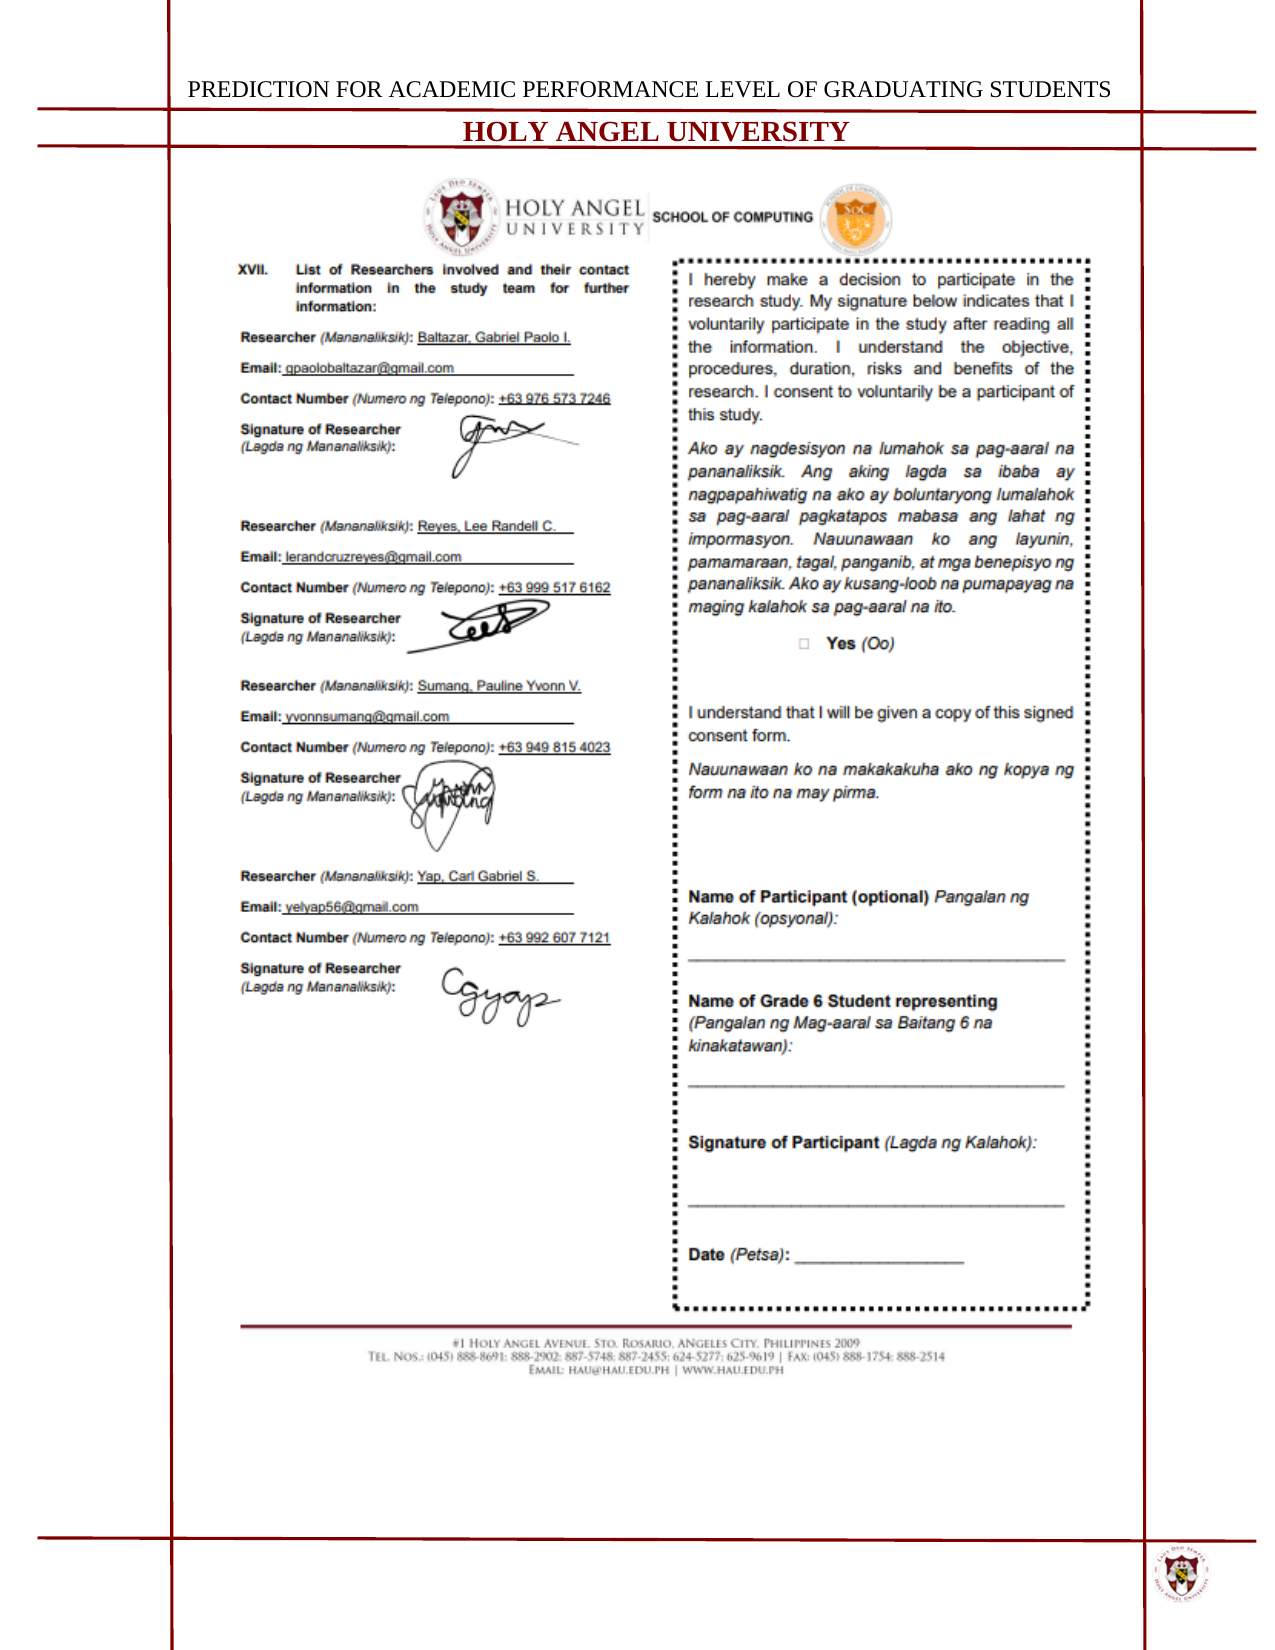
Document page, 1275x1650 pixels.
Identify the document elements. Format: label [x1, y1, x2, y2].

picture [187, 178, 1125, 1391]
picture [1151, 1543, 1212, 1604]
